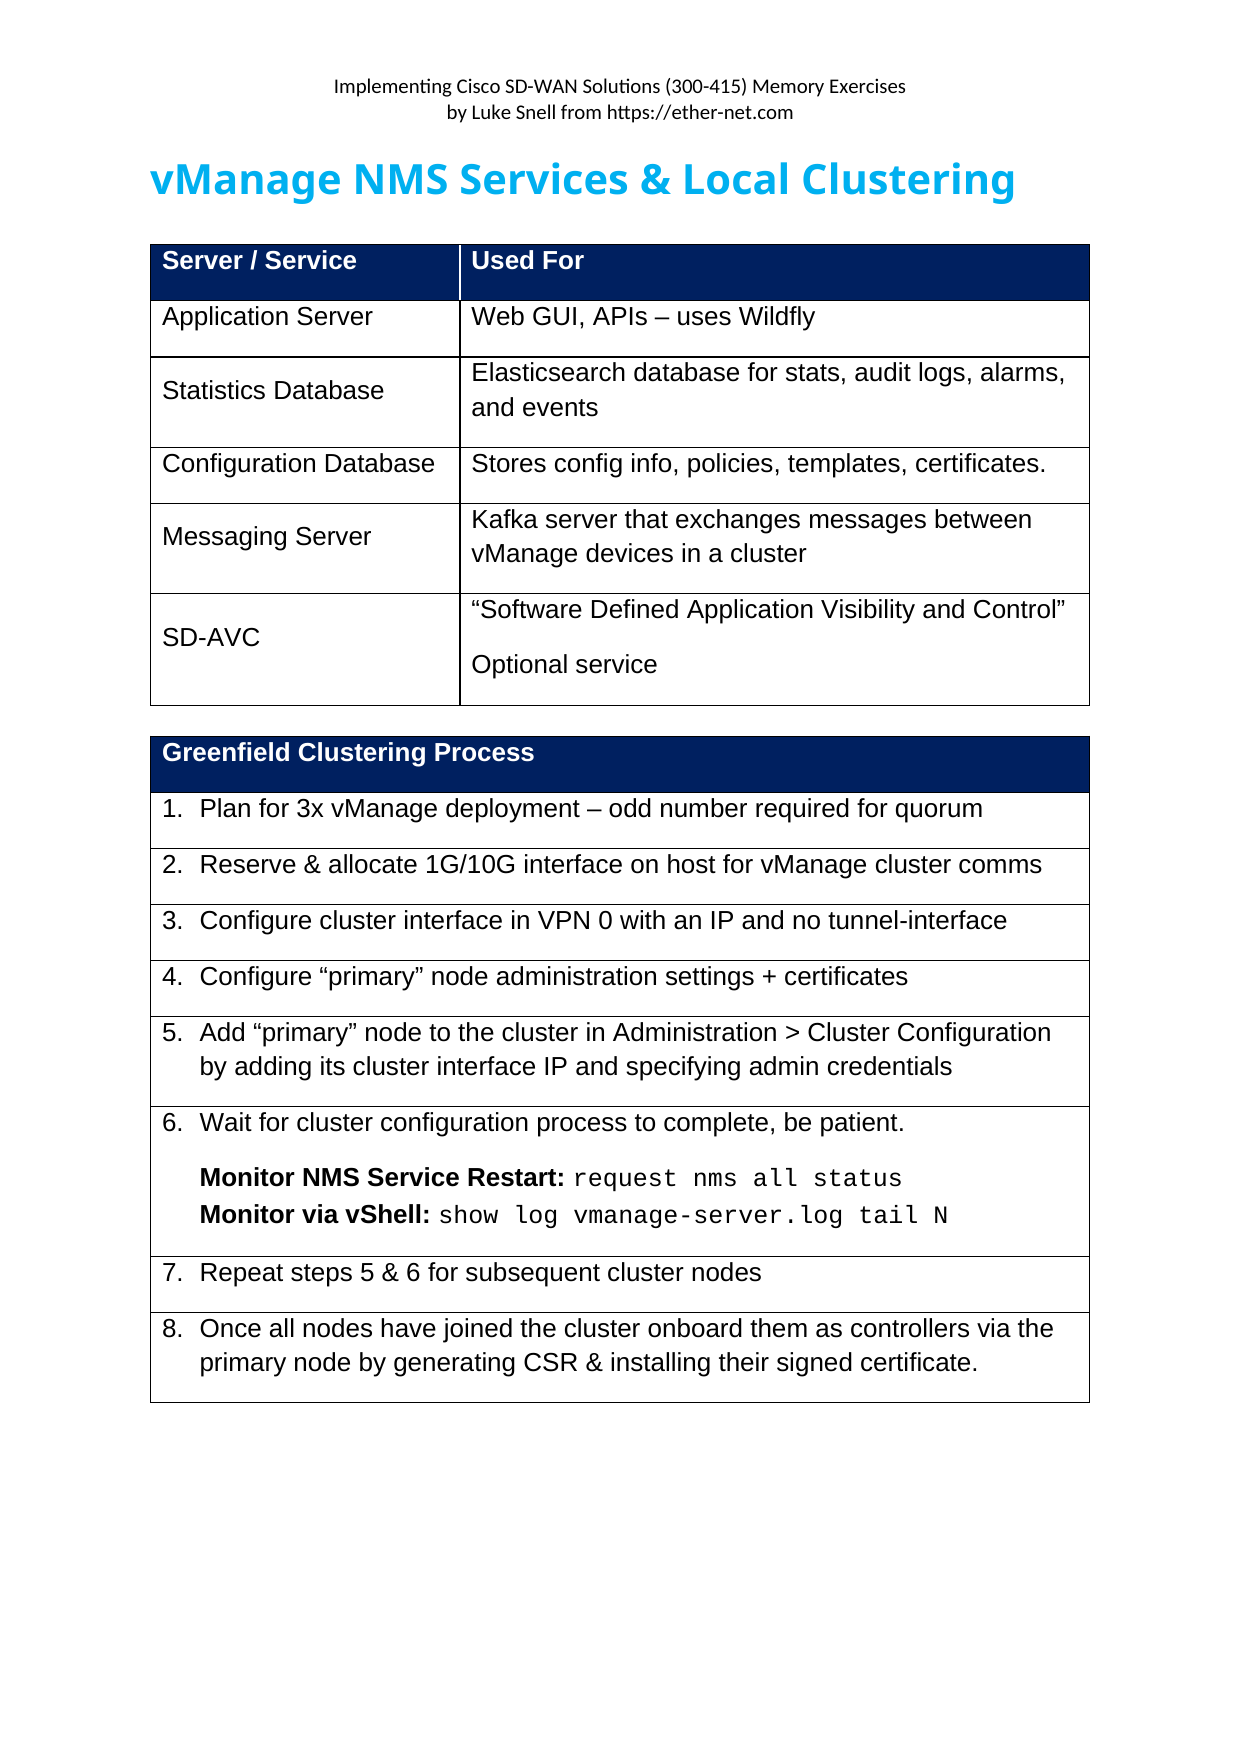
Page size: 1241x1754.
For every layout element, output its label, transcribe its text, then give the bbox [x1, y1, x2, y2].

table_cell Messaging Server [151, 504, 459, 593]
table_cell Stores config info, policies, templates, certificates. [461, 448, 1089, 503]
table_header Used For [461, 245, 1089, 300]
table_cell Plan for 3x vManage deployment – odd number required for quorum [151, 793, 1089, 848]
table_cell Elasticsearch database for stats, audit logs, alarms, and events [461, 358, 1089, 447]
table_cell Kafka server that exchanges messages between vManage devices in a cluster [461, 504, 1089, 593]
table_cell Wait for cluster configuration process to complete, be patient. Monitor NMS Service Restart: request nms all status Monitor via vShell: show log vmanage-server.log tail N [151, 1107, 1089, 1256]
table_cell Repeat steps 5 & 6 for subsequent cluster nodes [151, 1257, 1089, 1312]
table_cell Reserve & allocate 1G/10G interface on host for vManage cluster comms [151, 849, 1089, 904]
table_cell “Software Defined Application Visibility and Control” Optional service [461, 594, 1089, 704]
table_cell Configure “primary” node administration settings + certificates [151, 961, 1089, 1016]
table_cell Statistics Database [151, 358, 459, 447]
table_header Server / Service [151, 245, 459, 300]
table_cell Configure cluster interface in VPN 0 with an IP and no tunnel-interface [151, 905, 1089, 960]
table_header Greenfield Clustering Process [151, 737, 1089, 792]
table_cell SD-AVC [151, 594, 459, 704]
table_cell Application Server [151, 301, 459, 356]
table_cell Web GUI, APIs – uses Wildfly [461, 301, 1089, 356]
table_cell Add “primary” node to the cluster in Administration > Cluster Configuration by adding its cluster interface IP and specifying admin credentials [151, 1017, 1089, 1106]
subtitle vManage NMS Services & Local Clustering [150, 150, 1090, 207]
table_cell Configuration Database [151, 448, 459, 503]
table_cell Once all nodes have joined the cluster onboard them as controllers via the primary node by generating CSR & installing their signed certificate. [151, 1313, 1089, 1402]
